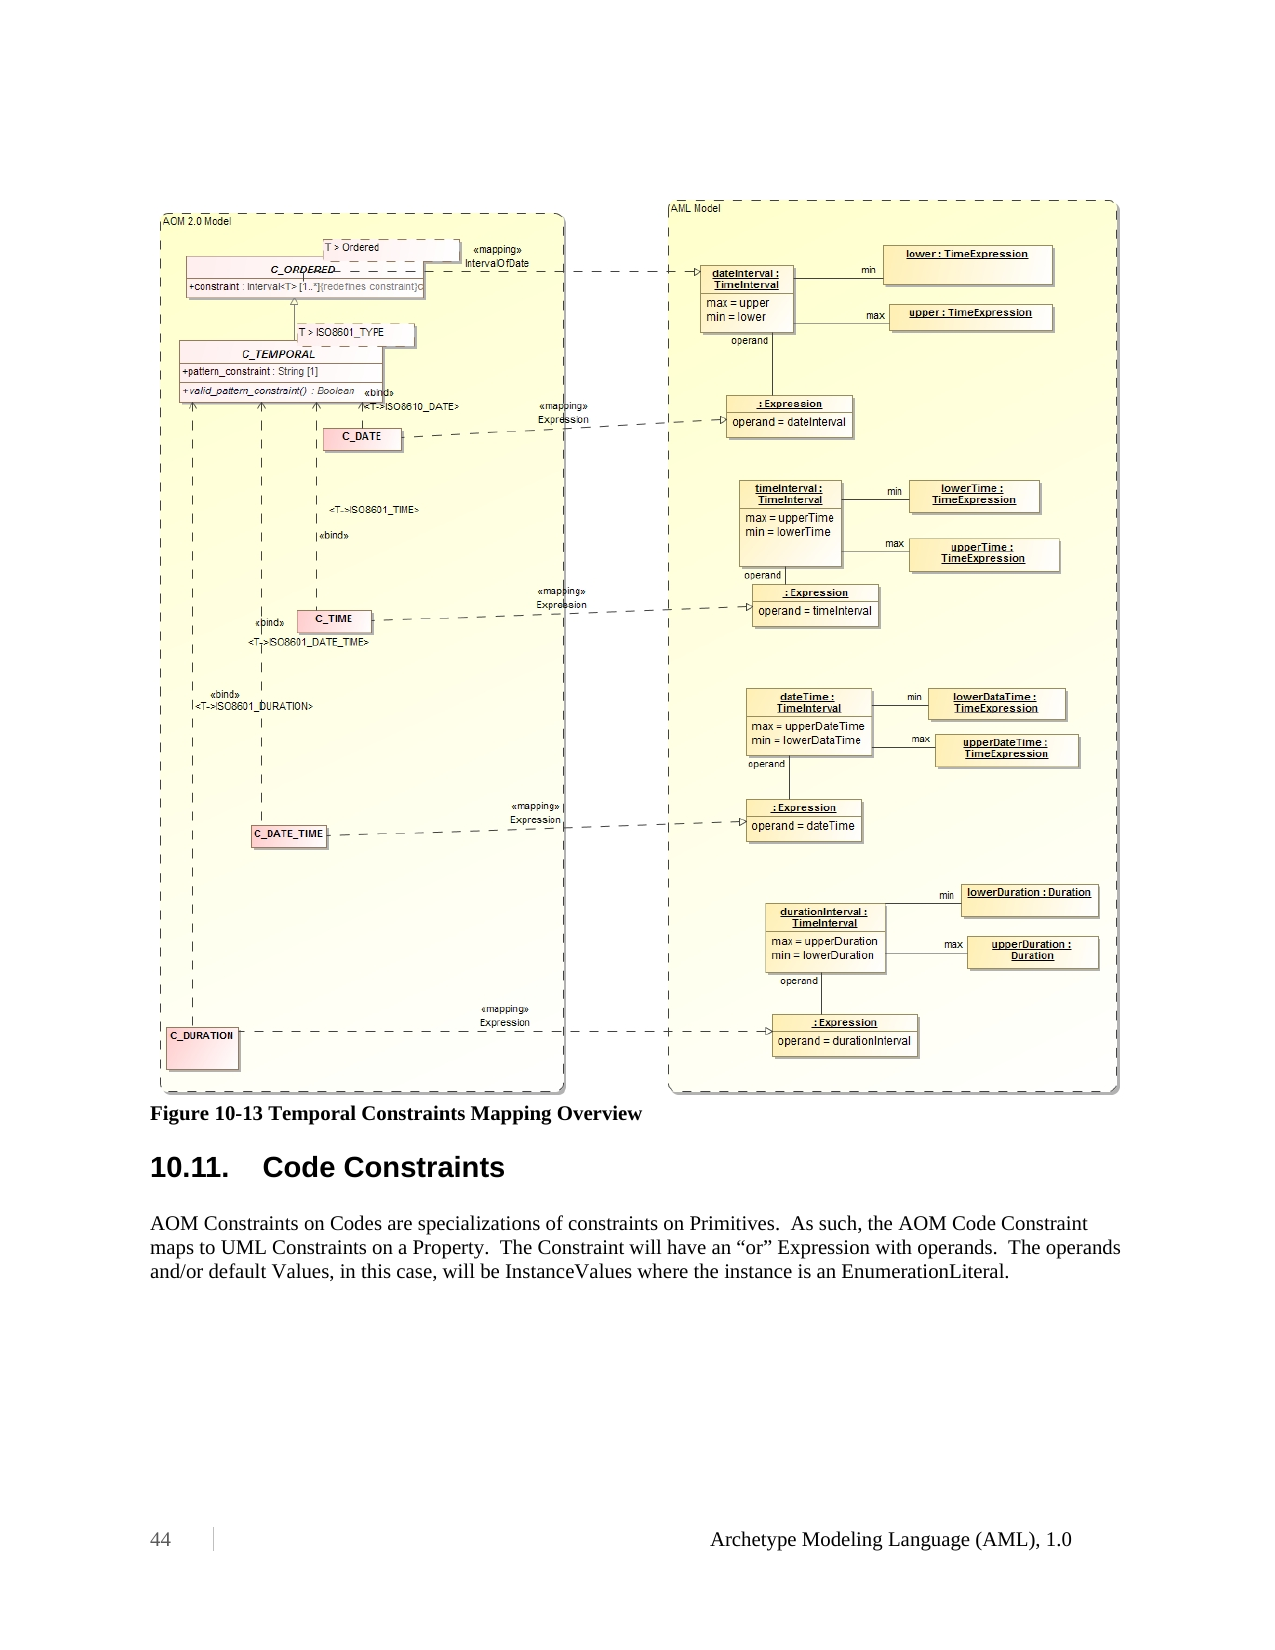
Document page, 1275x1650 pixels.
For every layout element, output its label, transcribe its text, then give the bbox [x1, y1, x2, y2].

subtitle Code Constraints [150, 1150, 1125, 1184]
picture [150, 190, 1125, 1101]
text AOM Constraints on Codes are specializations of constraints on Primitives. As such, the AOM Code Constraint maps to UML Constraints on a Property. The Constraint will have an “or” Expression with operands. The operands and/or default Values, in this case, will be InstanceValues where the instance is an EnumerationLiteral. [150, 1211, 1125, 1283]
